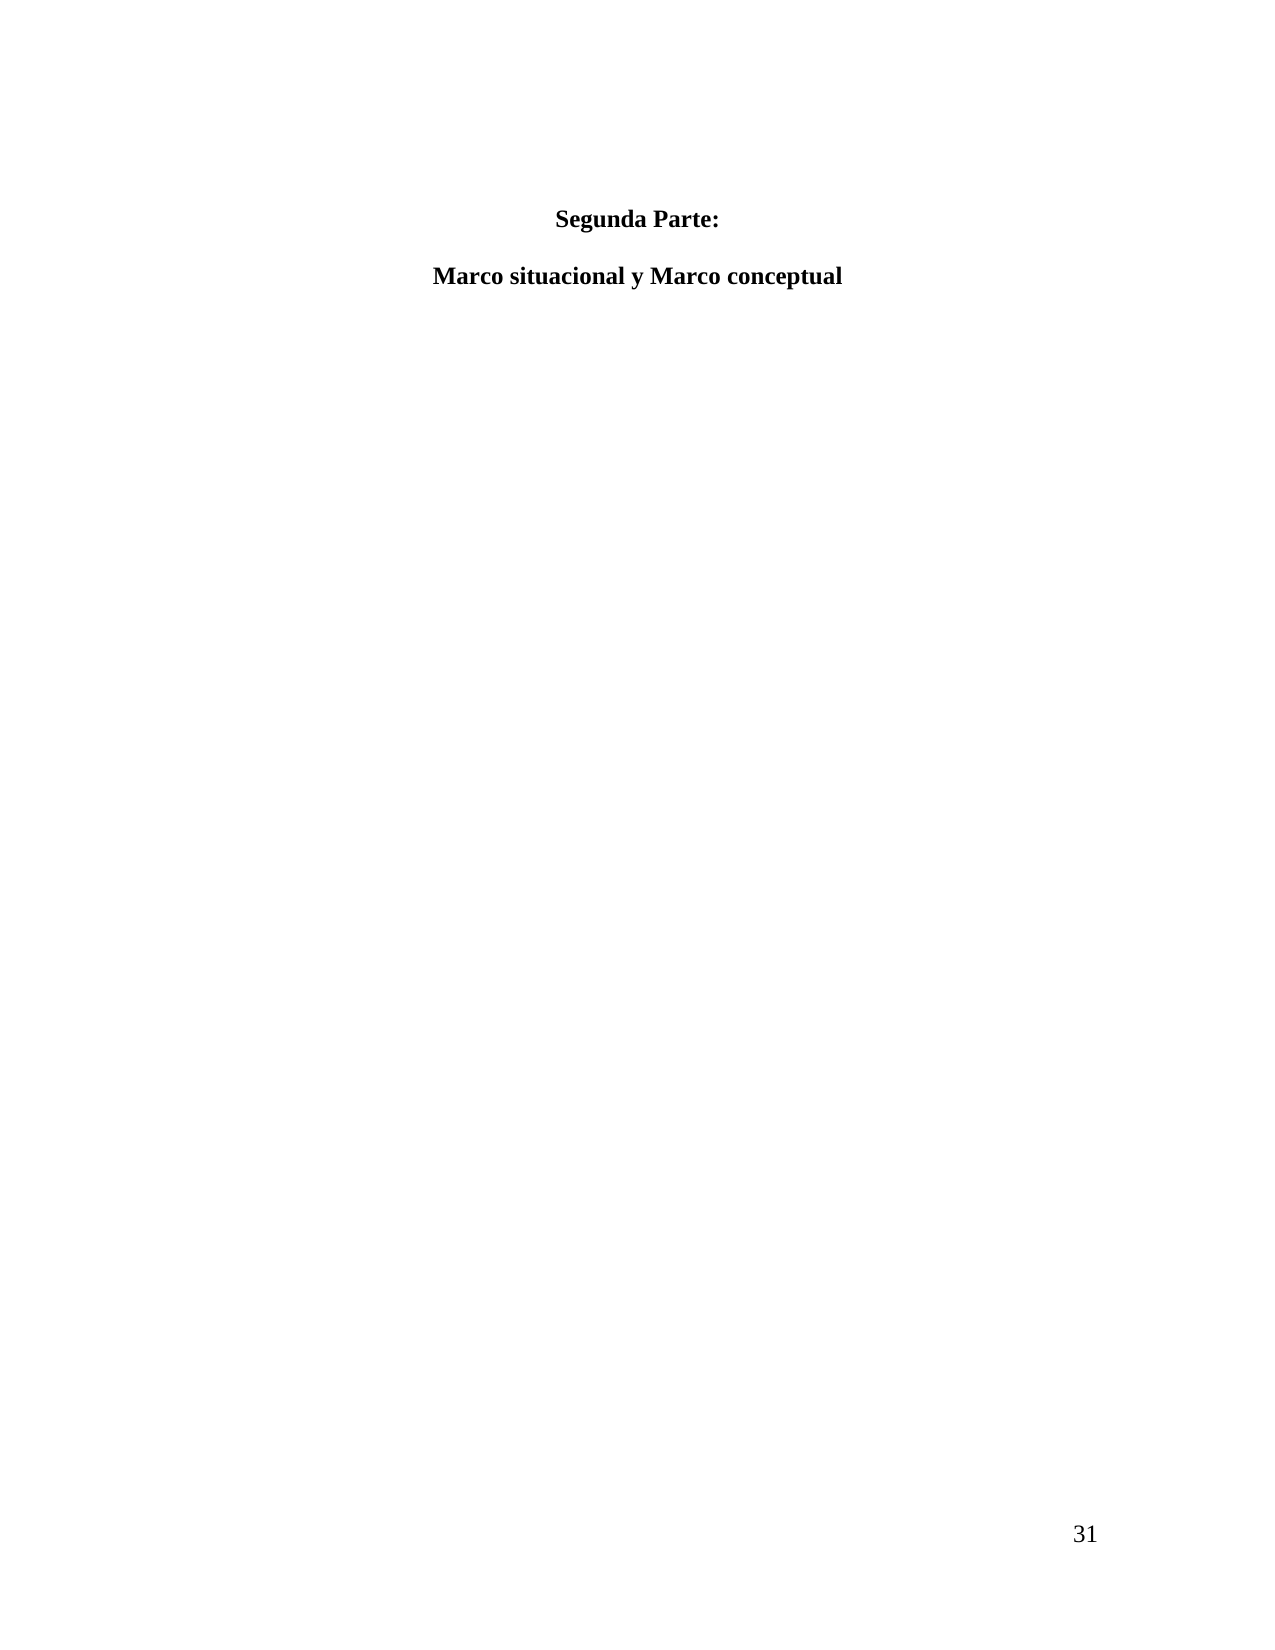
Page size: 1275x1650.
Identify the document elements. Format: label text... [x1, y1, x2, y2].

subtitle Segunda Parte: Marco situacional y Marco conceptual [177, 204, 1098, 290]
